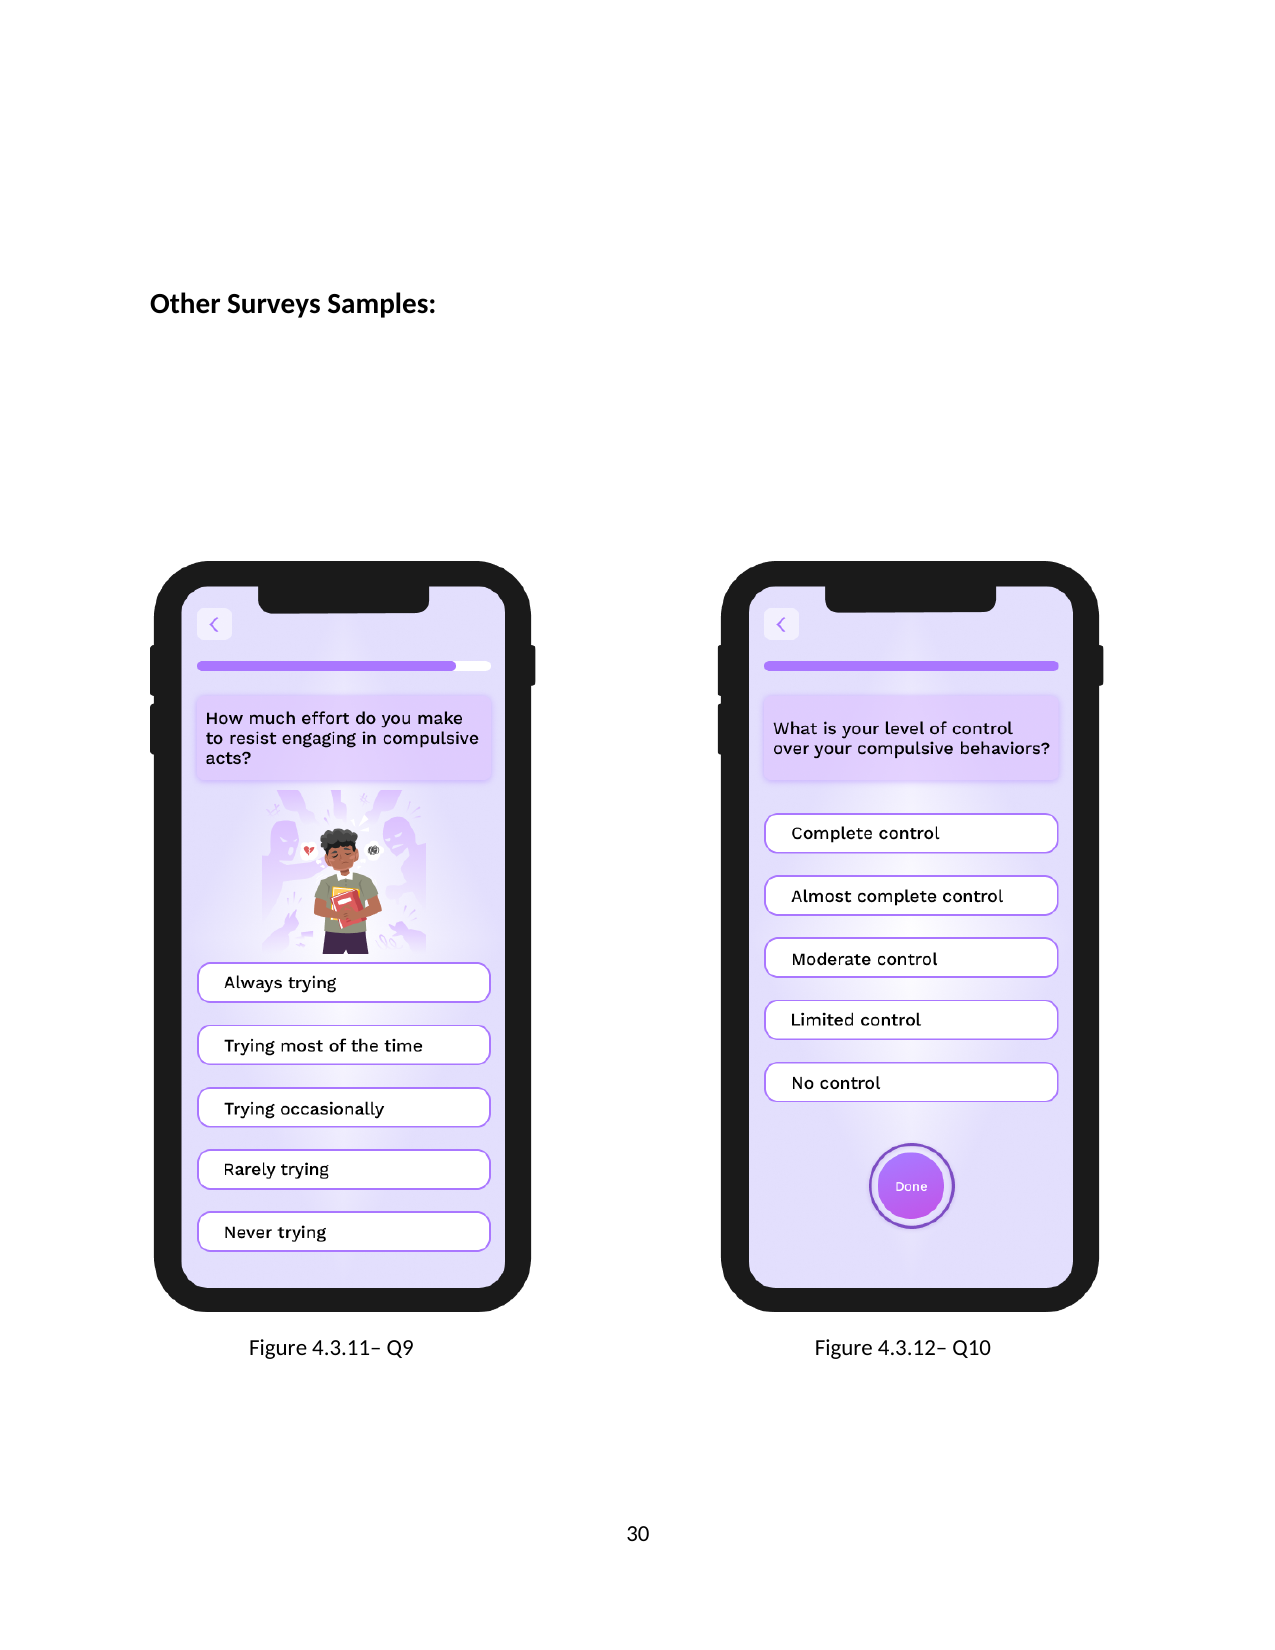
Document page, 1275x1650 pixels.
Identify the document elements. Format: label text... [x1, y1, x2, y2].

picture [150, 561, 536, 1312]
text Figure 4.3.11– Q9 Figure 4.3.12– Q10 [150, 1333, 1125, 1362]
picture [717, 561, 1104, 1312]
text Other Surveys Samples: [150, 286, 1125, 321]
